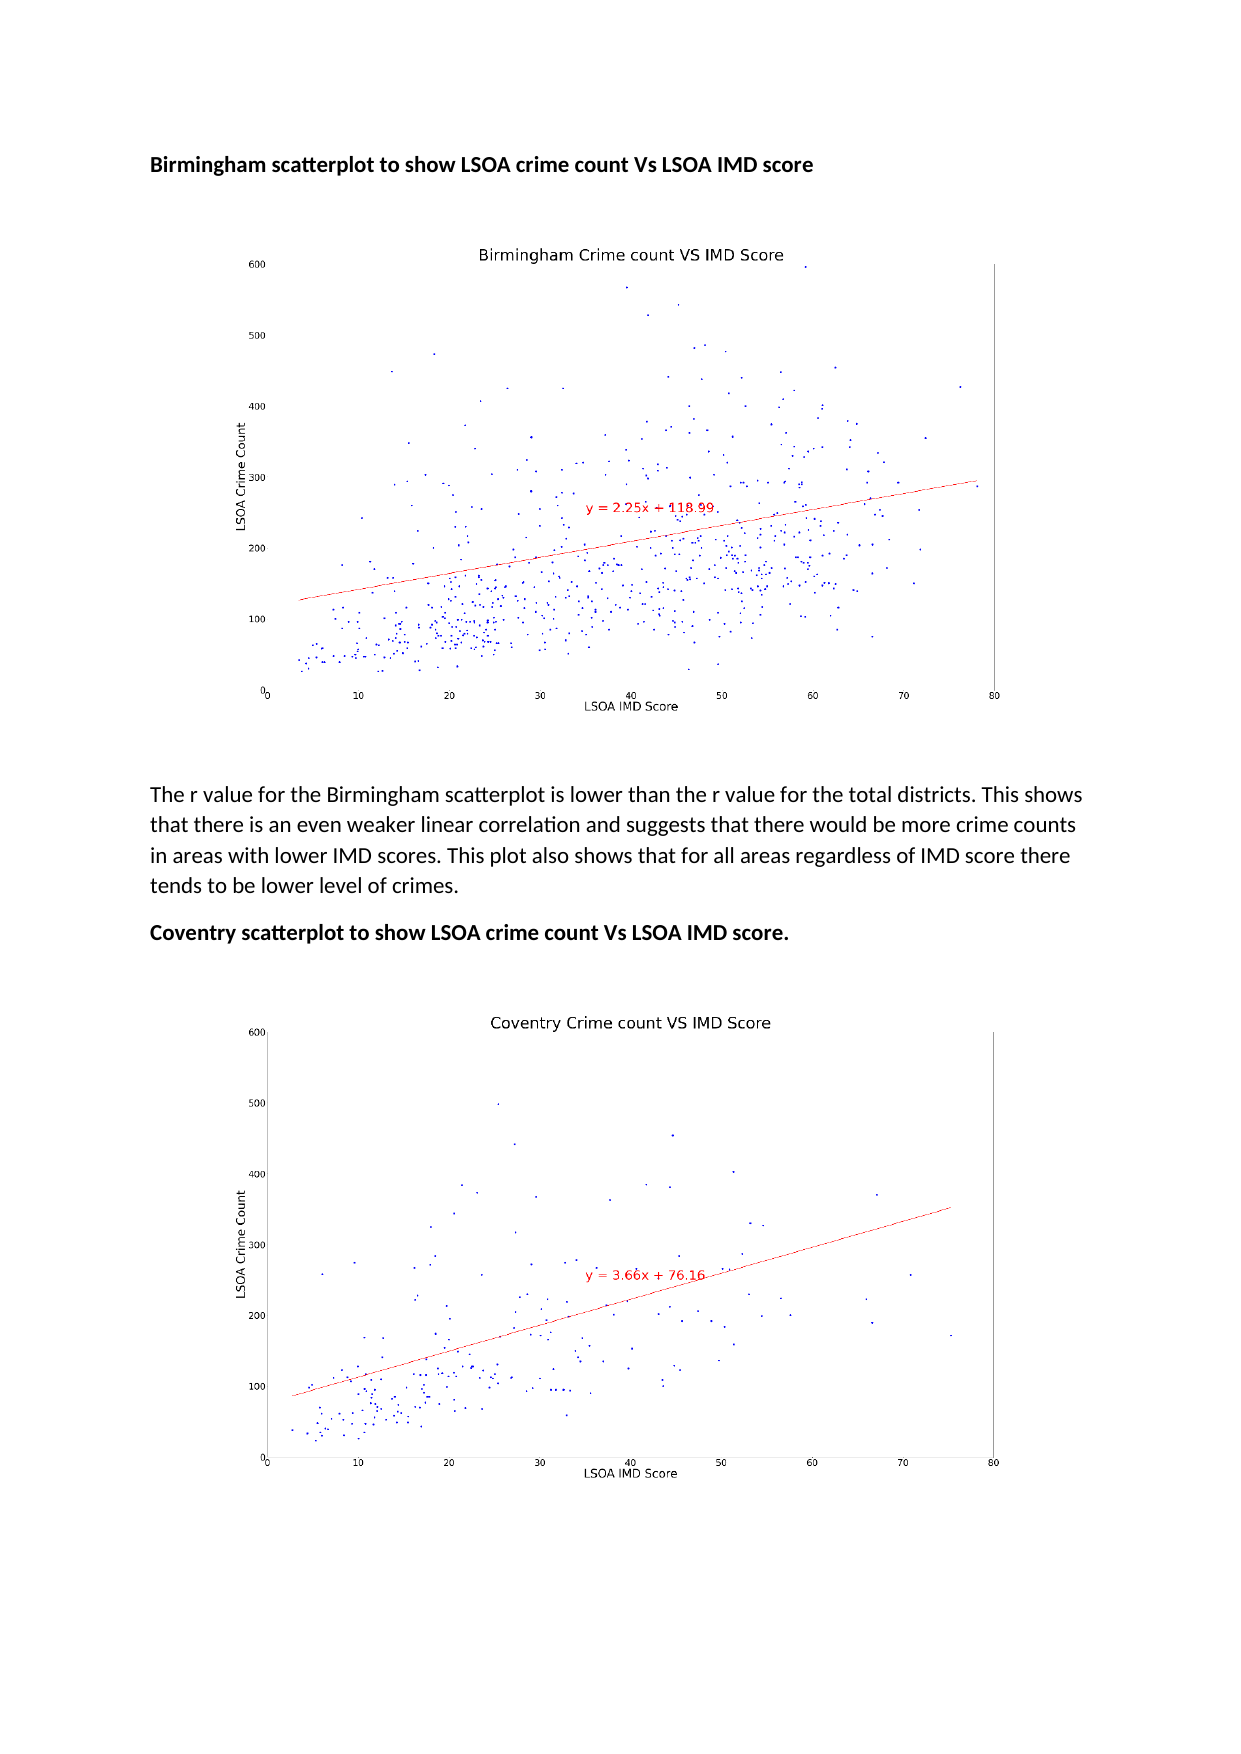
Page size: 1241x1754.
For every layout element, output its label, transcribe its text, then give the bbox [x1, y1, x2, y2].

text Coventry scatterplot to show LSOA crime count Vs LSOA IMD score. [150, 918, 1090, 946]
picture [150, 964, 1087, 1527]
text Birmingham scatterplot to show LSOA crime count Vs LSOA IMD score [150, 150, 1090, 178]
picture [150, 196, 1088, 760]
